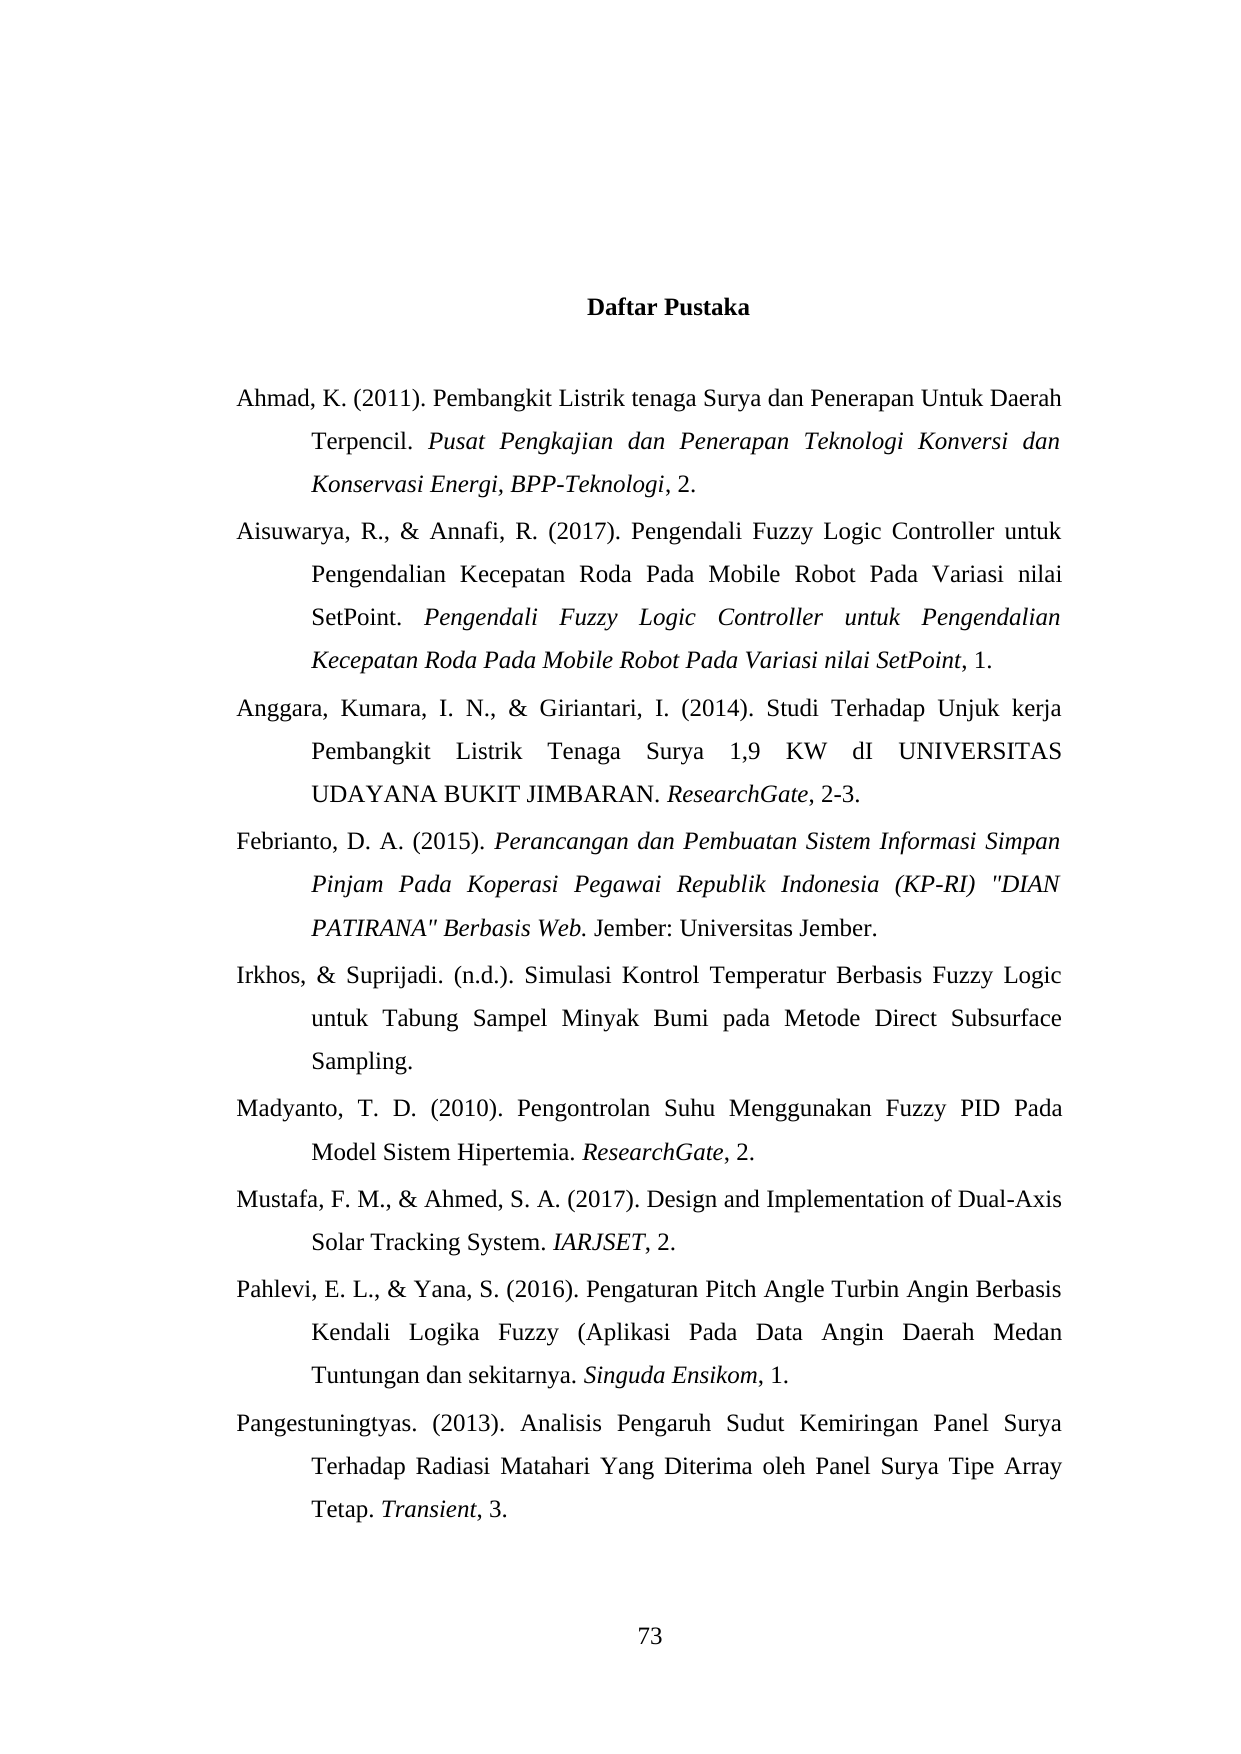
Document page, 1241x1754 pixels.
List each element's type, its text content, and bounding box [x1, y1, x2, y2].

subtitle Daftar Pustaka [274, 292, 1063, 321]
